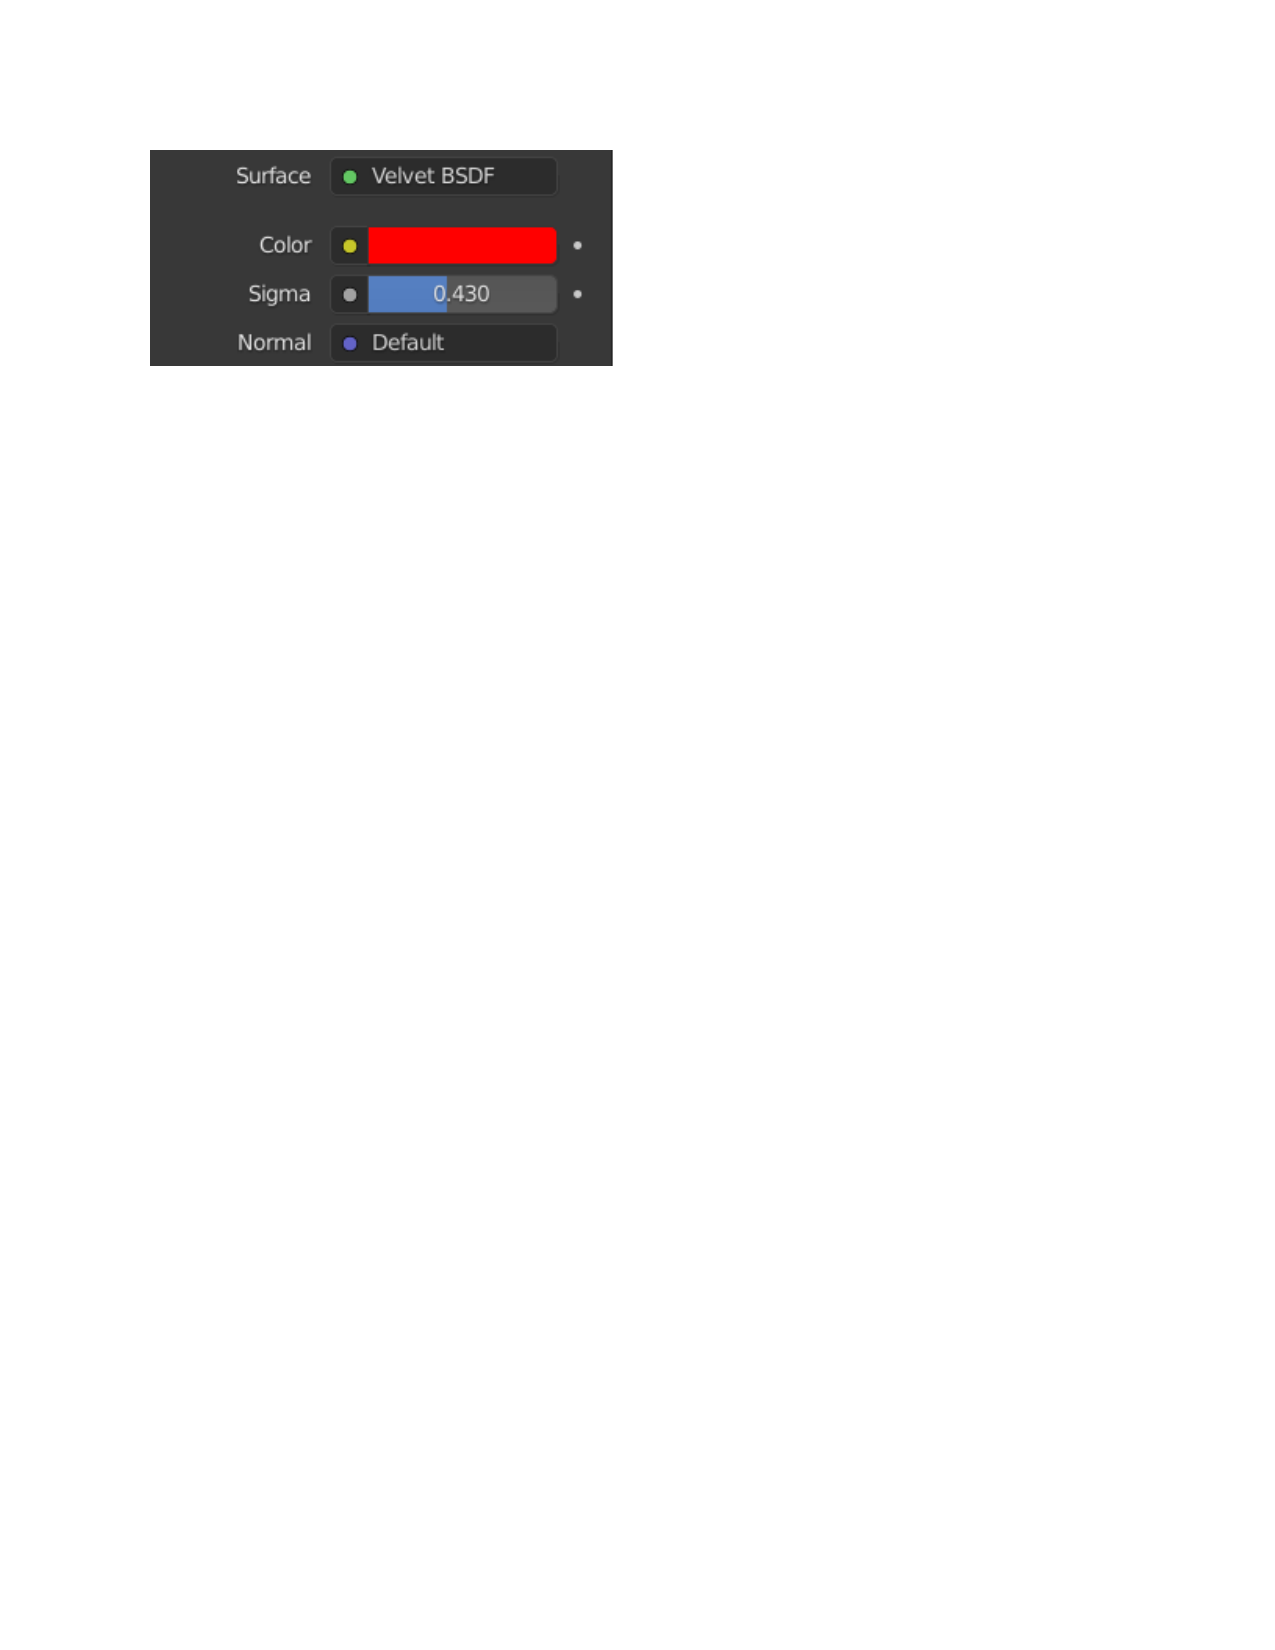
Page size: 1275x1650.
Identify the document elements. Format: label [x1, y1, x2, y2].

picture [150, 150, 613, 366]
